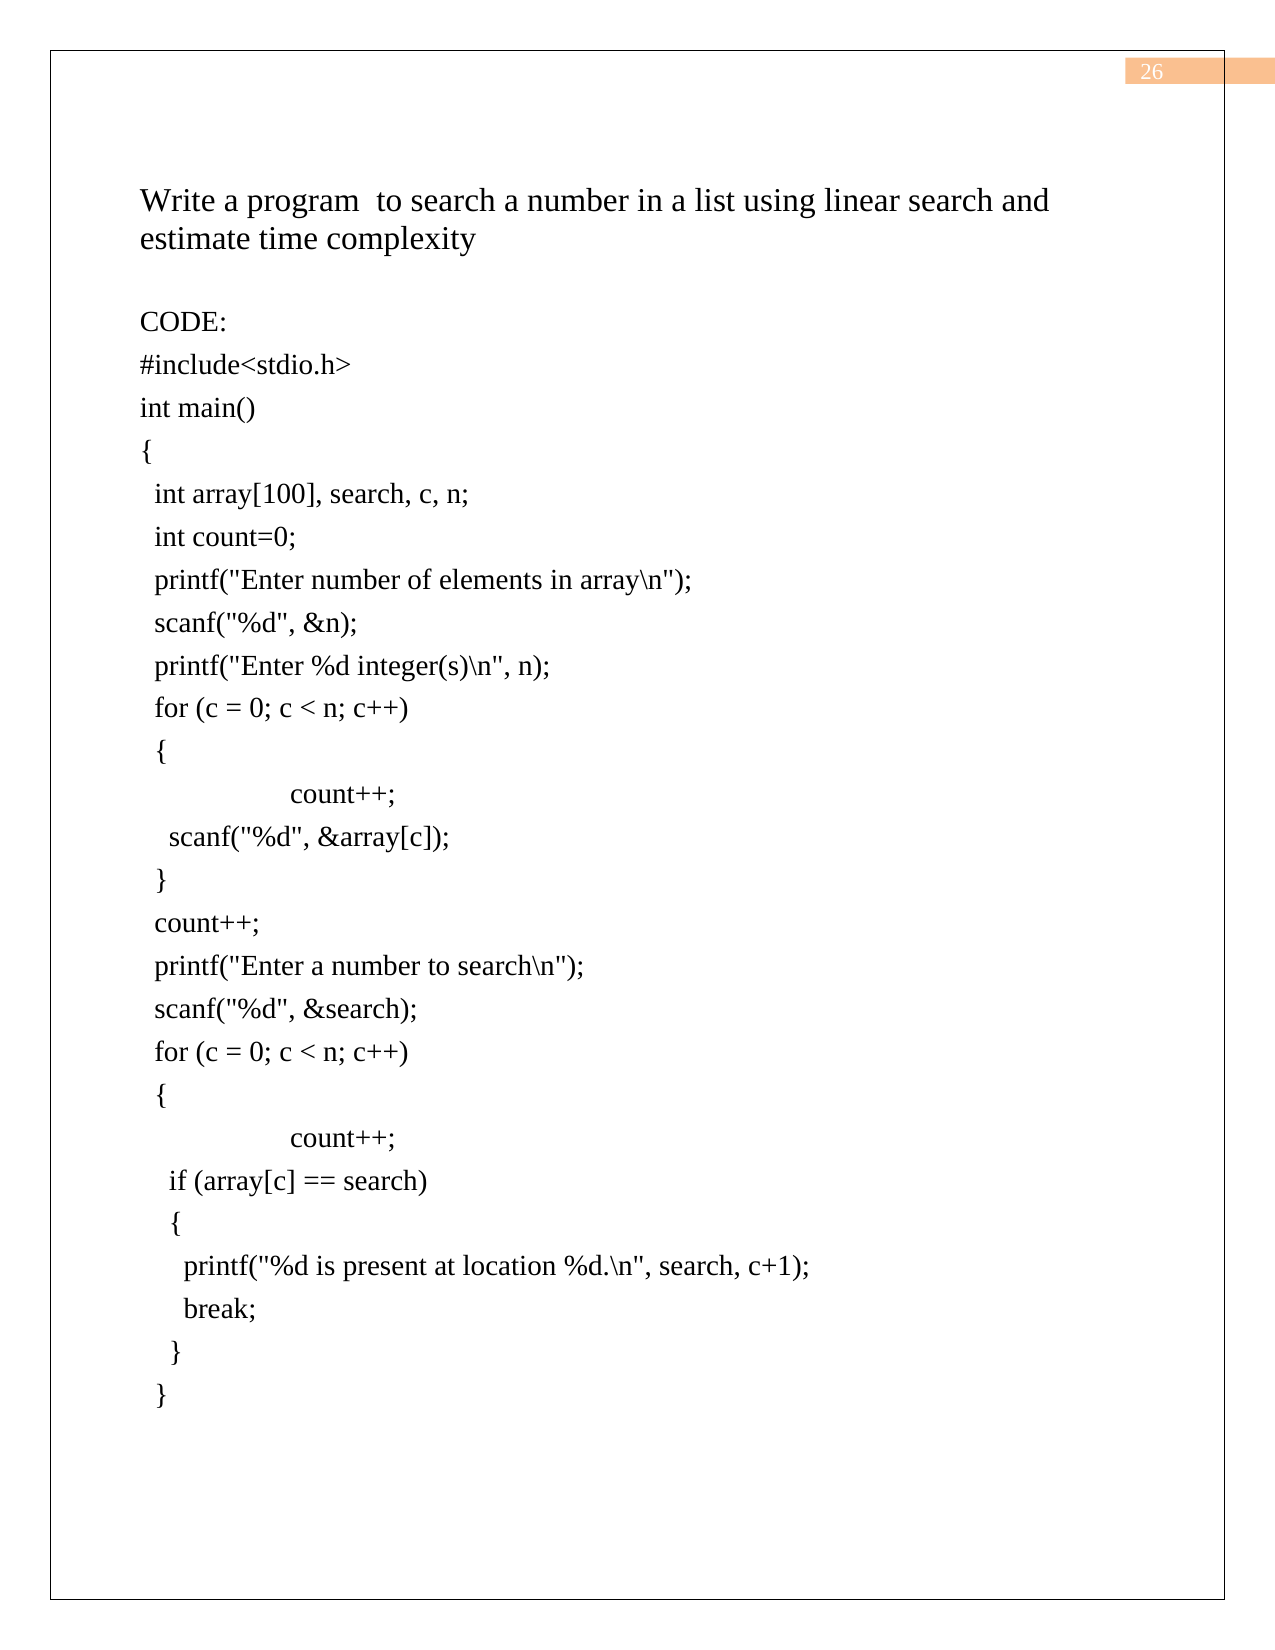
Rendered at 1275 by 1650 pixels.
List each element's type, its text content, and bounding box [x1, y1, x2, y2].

list break; [139, 1291, 1139, 1325]
list count++; [139, 905, 1139, 939]
list int array[100], search, c, n; [139, 476, 1139, 509]
list count++; [139, 776, 1139, 810]
list } [139, 1377, 1139, 1411]
list { [139, 1206, 1139, 1239]
list int main() [139, 390, 1139, 424]
list } [139, 862, 1139, 896]
list CODE: [139, 304, 1139, 338]
list printf("%d is present at location %d.\n", search, c+1); [139, 1248, 1139, 1282]
text Write a program to search a number in a list using linear search and estimate time complexity [139, 180, 1139, 257]
list printf("Enter %d integer(s)\n", n); [139, 648, 1139, 681]
list scanf("%d", &search); [139, 991, 1139, 1024]
list count++; [139, 1120, 1139, 1153]
list { [139, 733, 1139, 767]
list { [139, 433, 1139, 467]
list } [139, 1334, 1139, 1368]
list { [139, 1077, 1139, 1110]
list for (c = 0; c < n; c++) [139, 691, 1139, 724]
list int count=0; [139, 519, 1139, 552]
list printf("Enter a number to search\n"); [139, 948, 1139, 982]
list scanf("%d", &array[c]); [139, 819, 1139, 853]
list if (array[c] == search) [139, 1163, 1139, 1196]
list #include<stdio.h> [139, 347, 1139, 381]
list for (c = 0; c < n; c++) [139, 1034, 1139, 1067]
list printf("Enter number of elements in array\n"); [139, 562, 1139, 595]
list scanf("%d", &n); [139, 605, 1139, 638]
